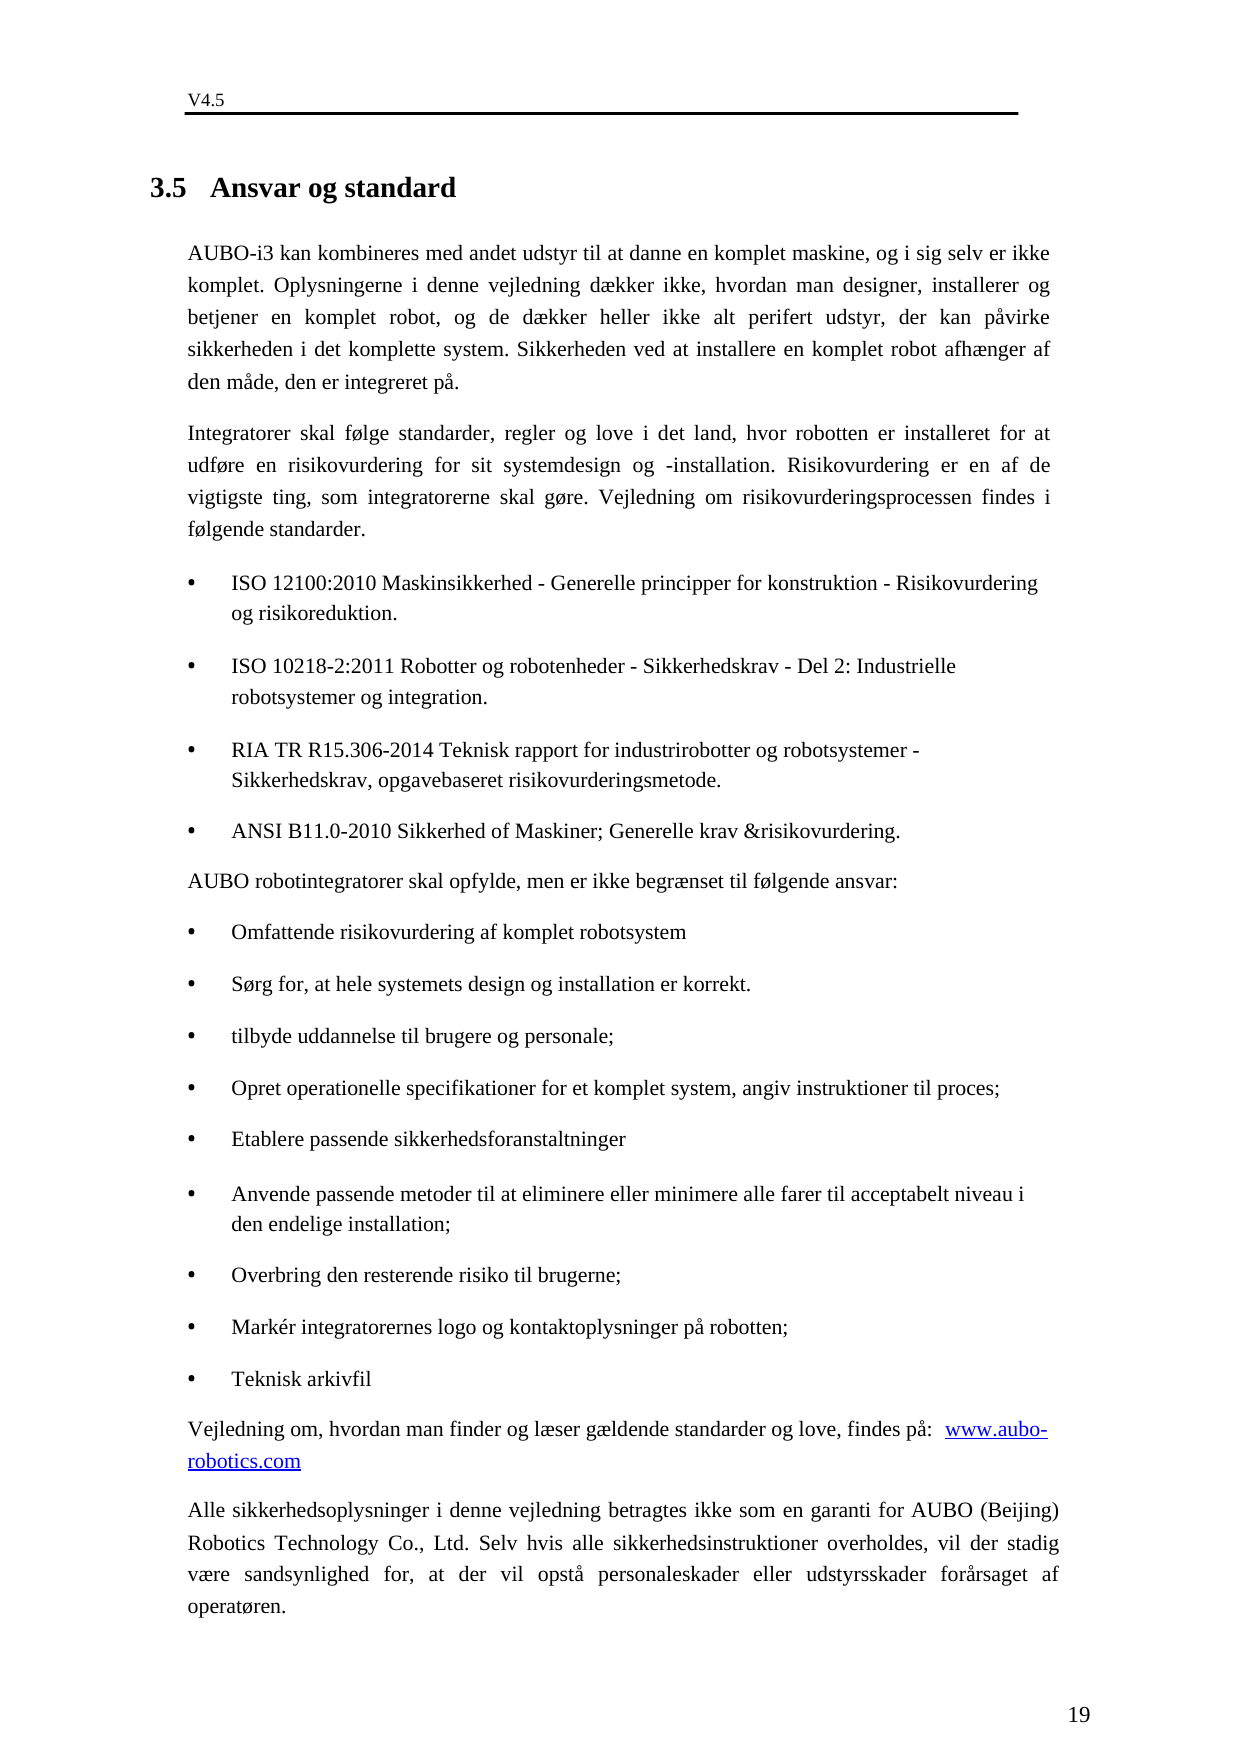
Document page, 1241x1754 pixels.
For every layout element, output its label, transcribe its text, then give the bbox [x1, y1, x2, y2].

text Alle sikkerhedsoplysninger i denne vejledning betragtes ikke som en garanti for AUBO (Beijing) Robotics Technology Co., Ltd. Selv hvis alle sikkerhedsinstruktioner overholdes, vil der stadig være sandsynlighed for, at der vil opstå personaleskader eller udstyrsskader forårsaget af operatøren. [187, 1497, 1060, 1619]
list tilbyde uddannelse til brugere og personale; [187, 1020, 1090, 1049]
list Anvende passende metoder til at eliminere eller minimere alle farer til acceptabelt niveau i den endelige installation; [187, 1178, 1052, 1237]
text AUBO robotintegratorer skal opfylde, men er ikke begrænset til følgende ansvar: [187, 868, 1090, 893]
subtitle Ansvar og standard [150, 170, 1090, 203]
text V4.5 [187, 89, 1090, 110]
list Sørg for, at hele systemets design og installation er korrekt. [187, 968, 1090, 998]
text Integratorer skal følge standarder, regler og love i det land, hvor robotten er installeret for at udføre en risikovurdering for sit systemdesign og -installation. Risikovurdering er en af de vigtigste ting, som integratorerne skal gøre. Vejledning om risikovurderingsprocessen findes i følgende standarder. [187, 420, 1052, 541]
list ANSI B11.0-2010 Sikkerhed of Maskiner; Generelle krav &risikovurdering. [187, 815, 1090, 845]
text AUBO-i3 kan kombineres med andet udstyr til at danne en komplet maskine, og i sig selv er ikke komplet. Oplysningerne i denne vejledning dækker ikke, hvordan man designer, installerer og betjener en komplet robot, og de dækker heller ikke alt perifert udstyr, der kan påvirke sikkerheden i det komplette system. Sikkerheden ved at installere en komplet robot afhænger af den måde, den er integreret på. [187, 240, 1052, 395]
list ISO 10218-2:2011 Robotter og robotenheder - Sikkerhedskrav - Del 2: Industrielle robotsystemer og integration. [187, 650, 1054, 709]
list Opret operationelle specifikationer for et komplet system, angiv instruktioner til proces; [187, 1072, 1090, 1101]
text Vejledning om, hvordan man finder og læser gældende standarder og love, findes på: www.aubo-robotics.com [187, 1416, 1052, 1473]
list Overbring den resterende risiko til brugerne; [187, 1259, 1090, 1289]
list Omfattende risikovurdering af komplet robotsystem [187, 916, 1090, 946]
list ISO 12100:2010 Maskinsikkerhed - Generelle principper for konstruktion - Risikovurdering og risikoreduktion. [187, 566, 1052, 625]
list RIA TR R15.306-2014 Teknisk rapport for industrirobotter og robotsystemer - Sikkerhedskrav, opgavebaseret risikovurderingsmetode. [187, 734, 1054, 793]
list Teknisk arkivfil [187, 1363, 1090, 1393]
list Markér integratorernes logo og kontaktoplysninger på robotten; [187, 1311, 1090, 1341]
list Etablere passende sikkerhedsforanstaltninger [187, 1123, 1090, 1153]
